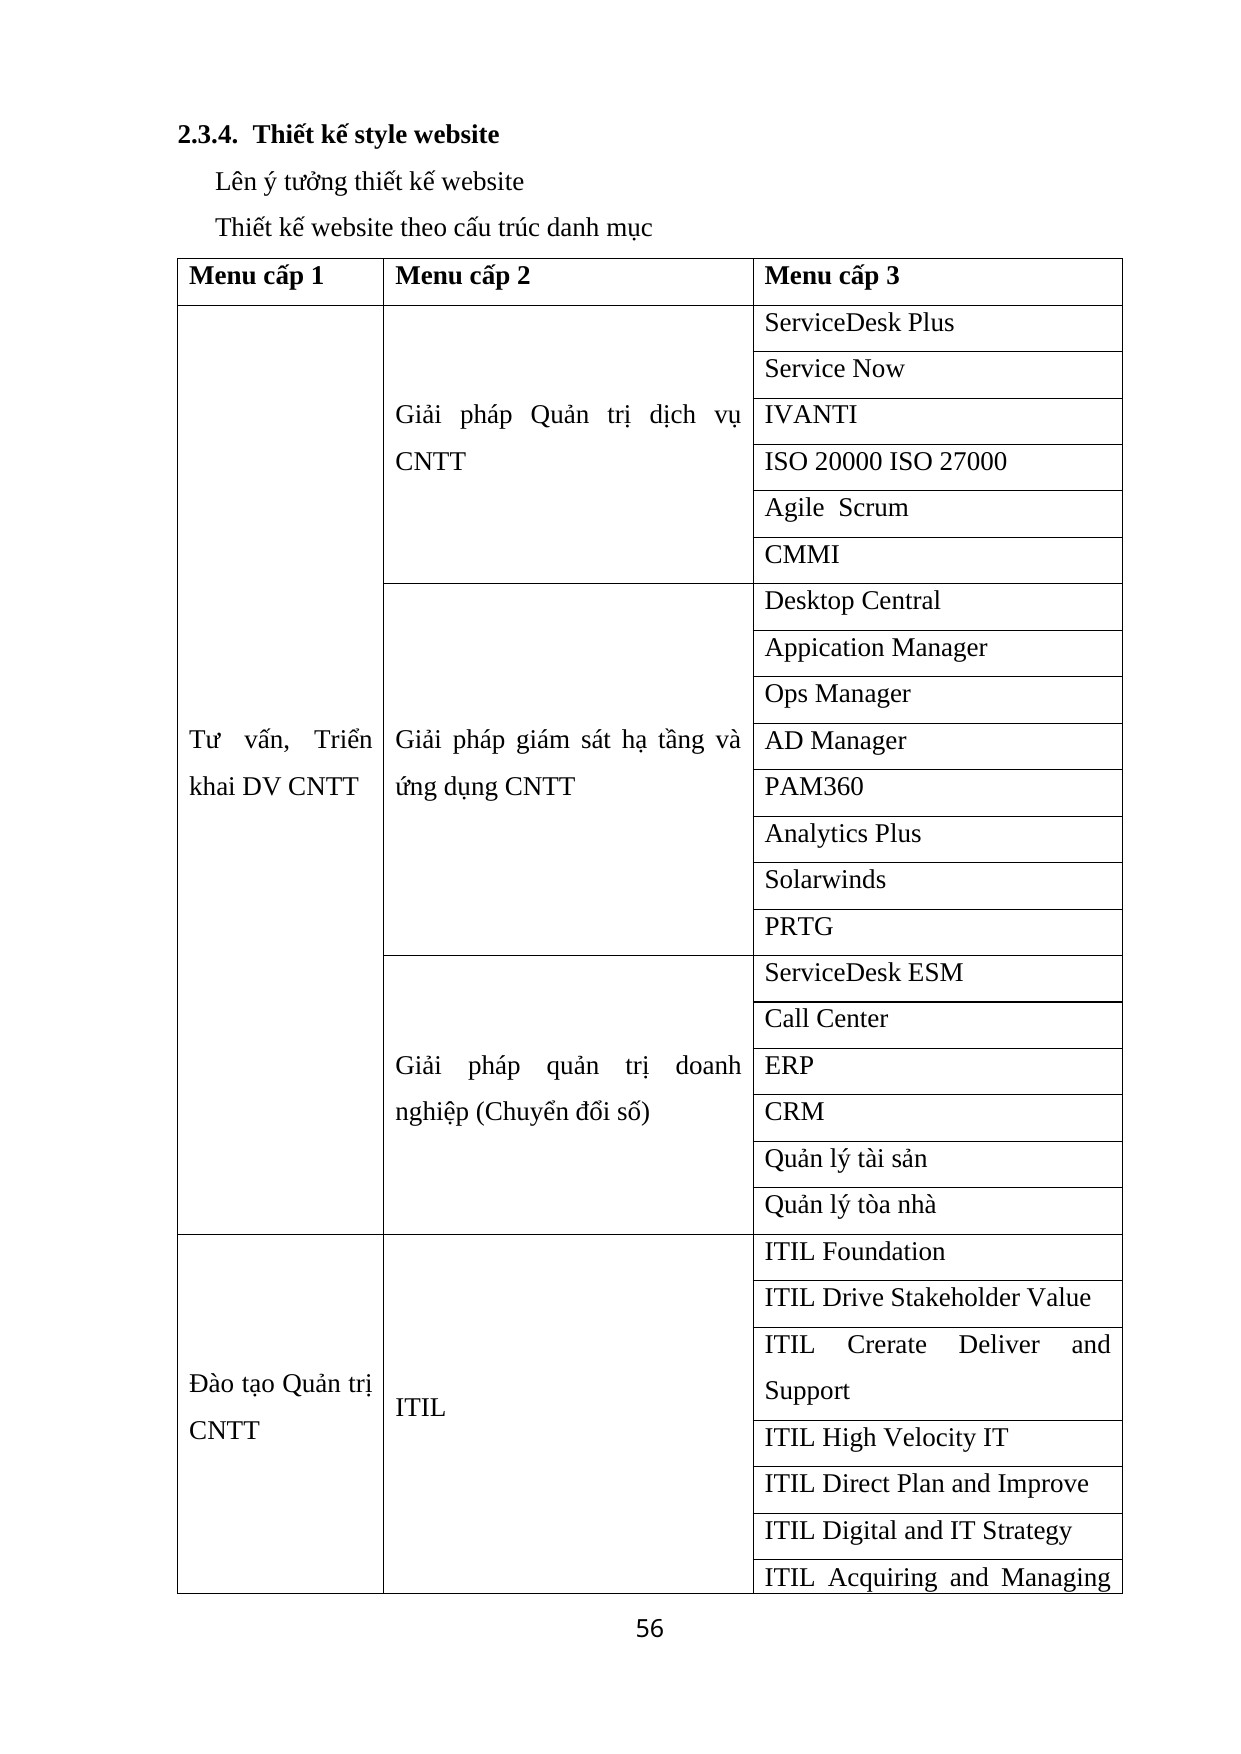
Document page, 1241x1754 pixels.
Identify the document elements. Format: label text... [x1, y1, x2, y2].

table_header Menu cấp 1 [178, 259, 383, 304]
table_cell ITIL Foundation [754, 1235, 1122, 1280]
table_cell ITIL Drive Stakeholder Value [754, 1281, 1122, 1327]
table_cell Agile Scrum [754, 491, 1122, 537]
table_cell PRTG [754, 910, 1122, 955]
table_cell ERP [754, 1049, 1122, 1094]
table_cell ISO 20000 ISO 27000 [754, 445, 1122, 490]
table_cell Desktop Central [754, 584, 1122, 630]
table_cell ITIL Crerate Deliver and Support [754, 1328, 1122, 1420]
table_cell Appication Manager [754, 631, 1122, 676]
text Thiết kế website theo cấu trúc danh mục [215, 211, 1122, 243]
table_header Menu cấp 2 [384, 259, 753, 304]
table_cell CMMI [754, 538, 1122, 583]
table_cell Giải pháp giám sát hạ tầng và ứng dụng CNTT [384, 584, 753, 955]
table_cell AD Manager [754, 724, 1122, 769]
table_cell Giải pháp quản trị doanh nghiệp (Chuyển đổi số) [384, 956, 753, 1234]
table_cell Giải pháp Quản trị dịch vụ CNTT [384, 306, 753, 583]
table_cell ServiceDesk Plus [754, 306, 1122, 351]
table_cell Solarwinds [754, 863, 1122, 908]
table_cell Analytics Plus [754, 817, 1122, 862]
table_cell ServiceDesk ESM [754, 956, 1122, 1001]
table_cell ITIL High Velocity IT [754, 1421, 1122, 1466]
text Lên ý tưởng thiết kế website [177, 165, 1122, 196]
table_cell Ops Manager [754, 677, 1122, 723]
table_cell ITIL [384, 1235, 753, 1592]
table_cell Đào tạo Quản trị CNTT [178, 1235, 383, 1592]
table_cell Service Now [754, 352, 1122, 397]
table_cell ITIL Direct Plan and Improve [754, 1467, 1122, 1513]
table_cell CRM [754, 1095, 1122, 1141]
table_cell Quản lý tòa nhà [754, 1188, 1122, 1234]
table_cell IVANTI [754, 399, 1122, 444]
table_cell ITIL Digital and IT Strategy [754, 1514, 1122, 1559]
table_cell Call Center [754, 1003, 1122, 1048]
table_cell PAM360 [754, 770, 1122, 816]
table_header Menu cấp 3 [754, 259, 1122, 304]
table_cell Tư vấn, Triển khai DV CNTT [178, 306, 383, 1234]
table_cell Quản lý tài sản [754, 1142, 1122, 1187]
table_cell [754, 1560, 1122, 1592]
text Thiết kế style website [177, 118, 1122, 149]
